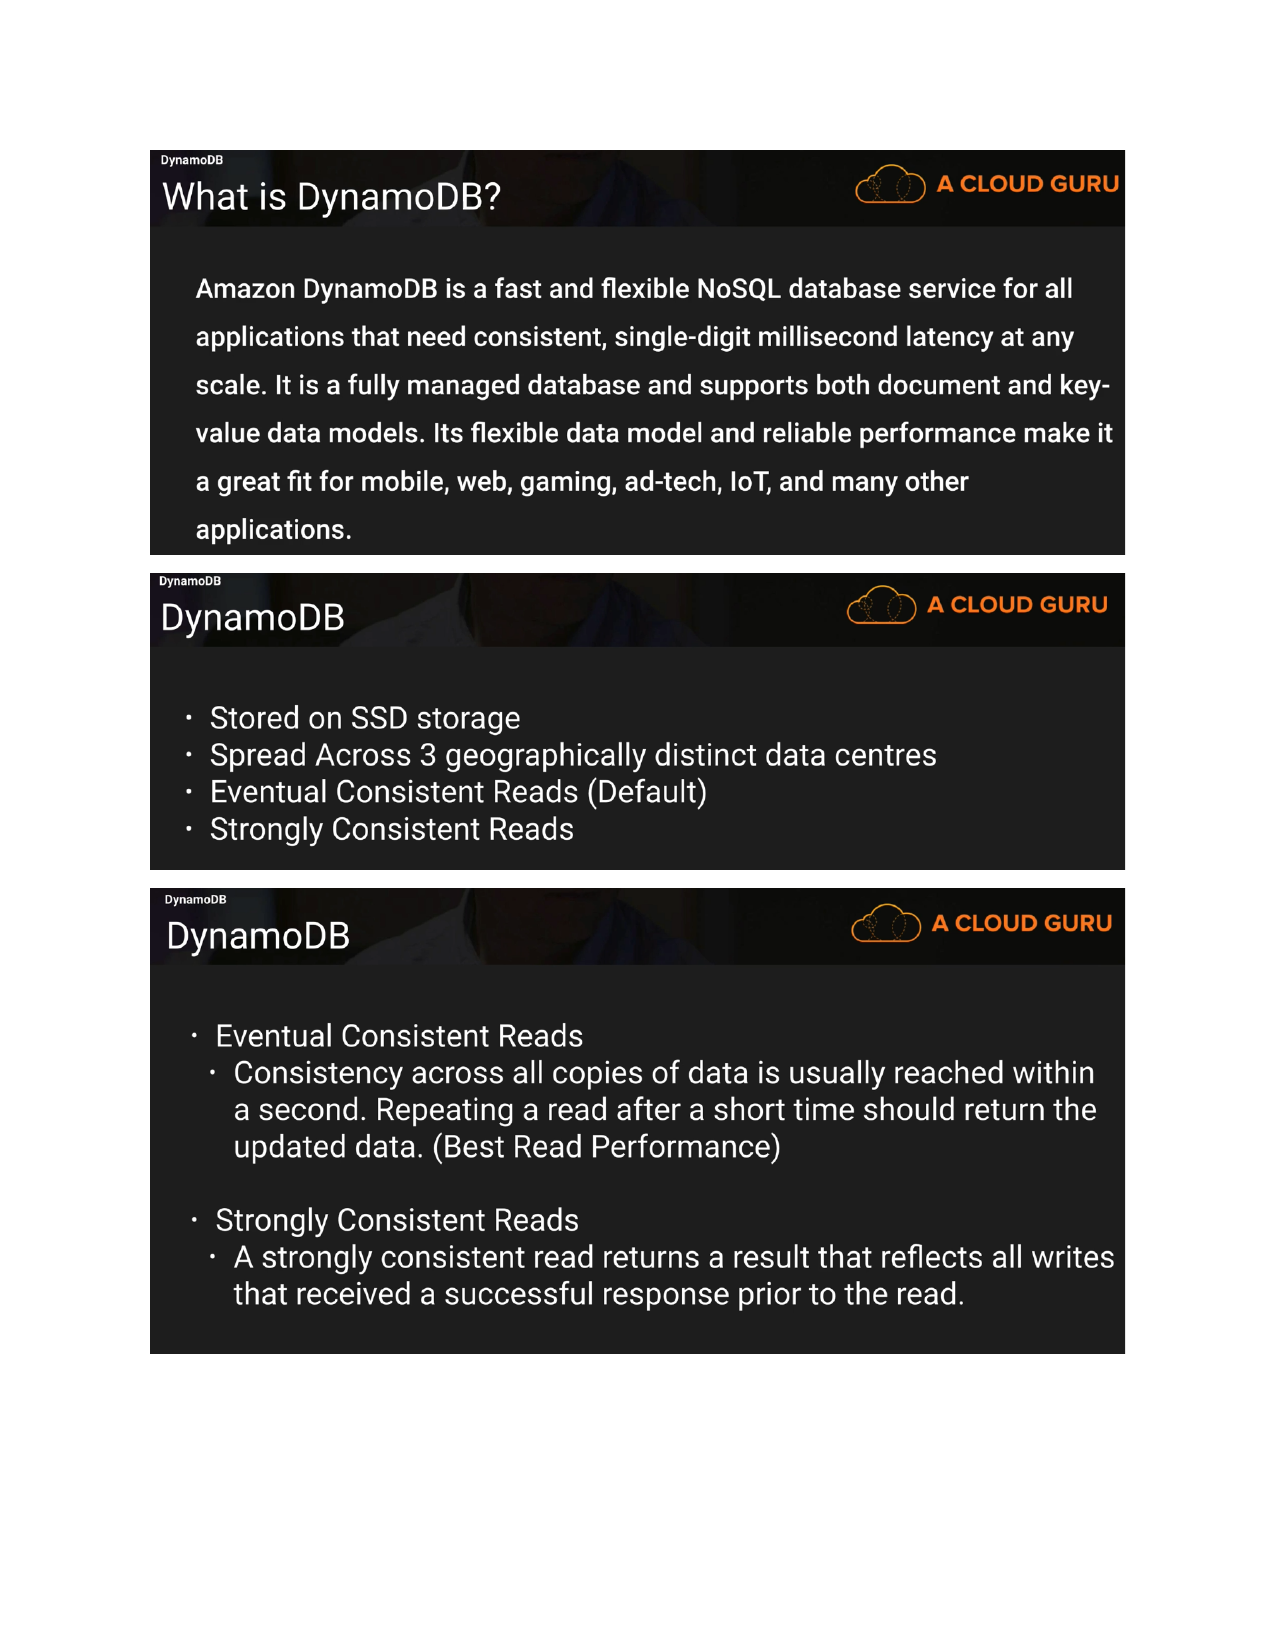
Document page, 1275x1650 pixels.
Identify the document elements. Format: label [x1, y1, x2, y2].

picture [150, 573, 1125, 870]
picture [150, 150, 1125, 555]
picture [150, 888, 1125, 1354]
